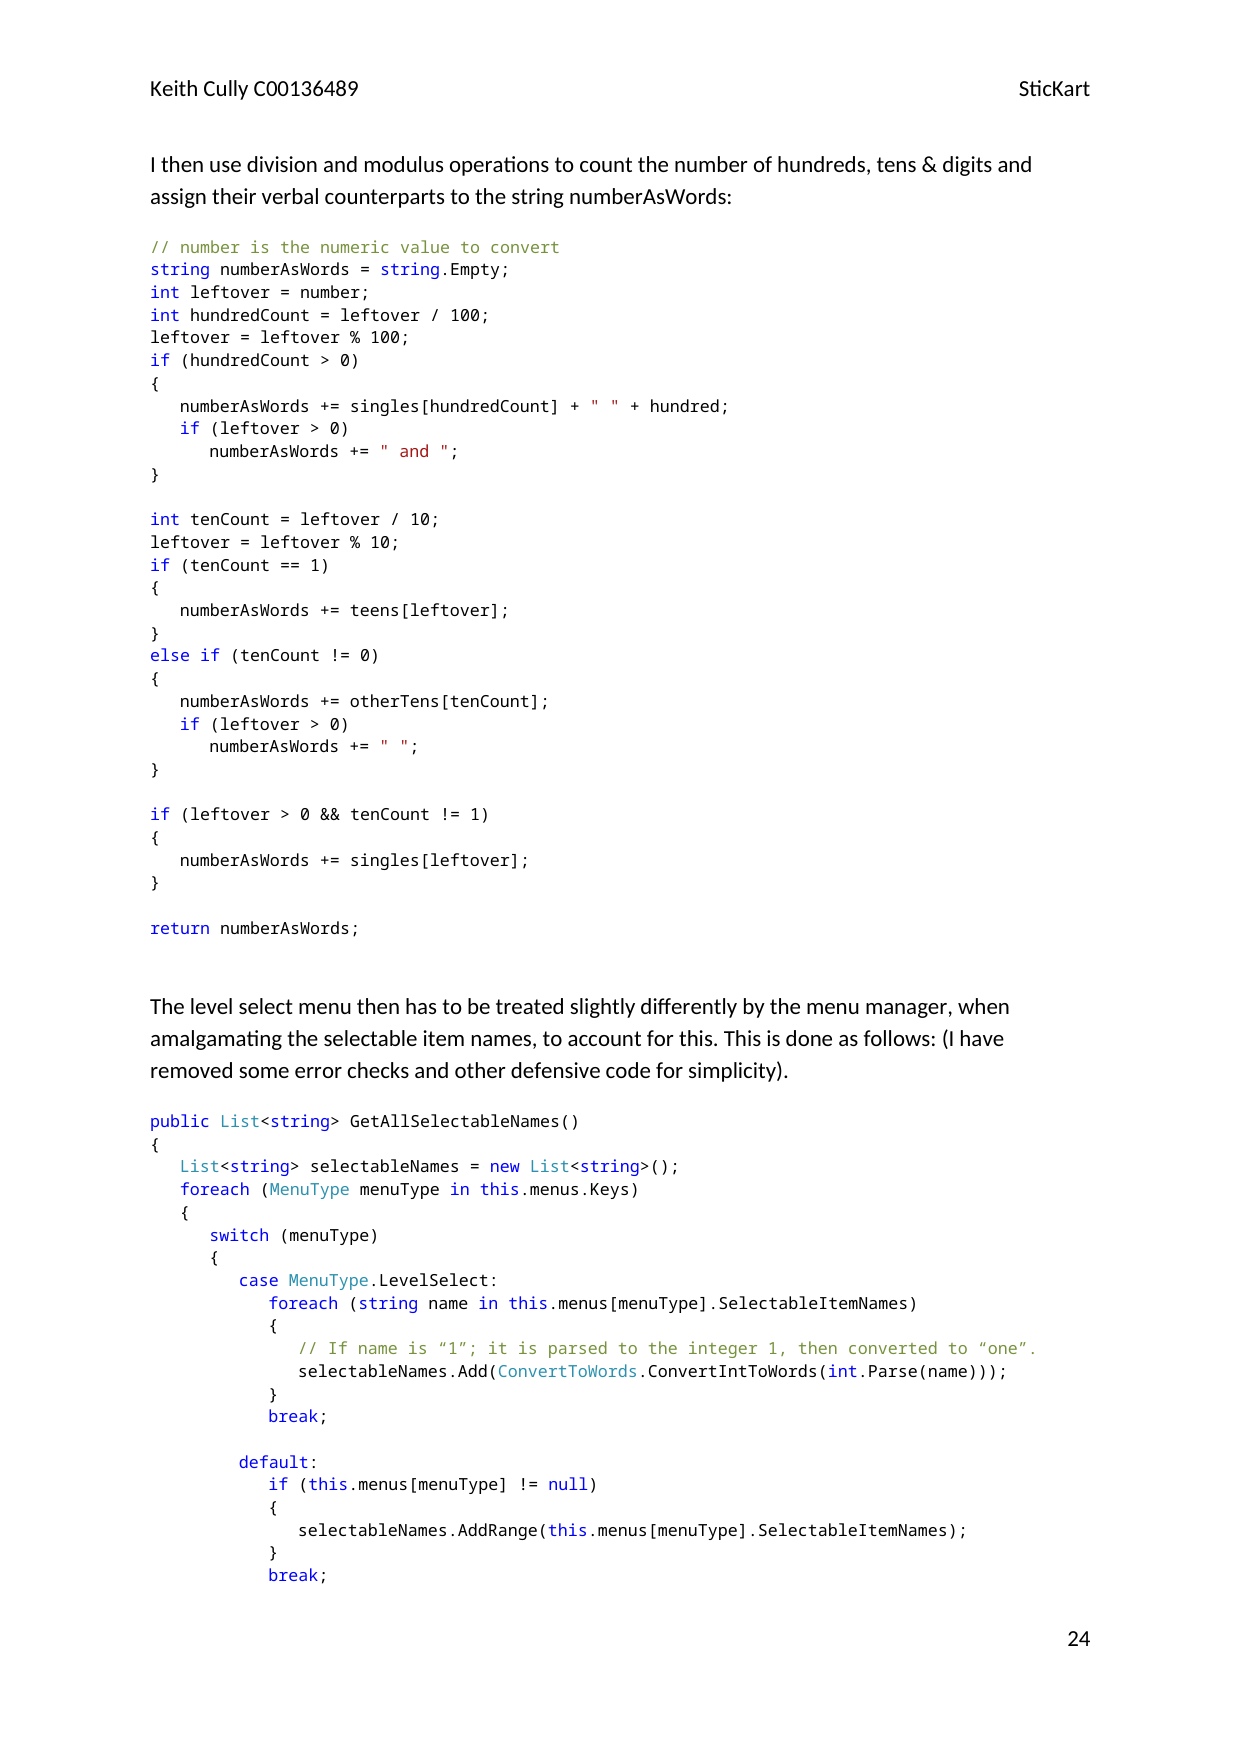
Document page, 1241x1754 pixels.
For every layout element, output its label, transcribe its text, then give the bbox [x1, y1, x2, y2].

text { [150, 371, 1090, 394]
text selectableNames.AddRange(this.menus[menuType].SelectableItemNames); [298, 1518, 1090, 1541]
text { [268, 1314, 1090, 1337]
text switch (menuType) [209, 1223, 1090, 1246]
text { [268, 1496, 1090, 1518]
text numberAsWords += " and "; [209, 439, 1090, 462]
text numberAsWords += otherTens[tenCount]; [179, 689, 1090, 712]
text { [150, 667, 1090, 689]
text if (tenCount == 1) [150, 553, 1090, 576]
text else if (tenCount != 0) [150, 644, 1090, 667]
text string numberAsWords = string.Empty; [150, 258, 1090, 281]
text List<string> selectableNames = new List<string>(); [179, 1155, 1090, 1178]
text selectableNames.Add(ConvertToWords.ConvertIntToWords(int.Parse(name))); [298, 1359, 1090, 1382]
text foreach (MenuType menuType in this.menus.Keys) [179, 1178, 1090, 1200]
text if (leftover > 0) [179, 712, 1090, 735]
text int leftover = number; [150, 281, 1090, 303]
text } [268, 1382, 1090, 1405]
text { [150, 826, 1090, 848]
text The level select menu then has to be treated slightly differently by the menu manager, when amalgamating the selectable item names, to account for this. This is done as follows: (I have removed some error checks and other defensive code for simplicity). [150, 992, 1090, 1084]
text default: [239, 1450, 1090, 1473]
text numberAsWords += " "; [209, 735, 1090, 757]
text } [268, 1541, 1090, 1564]
text { [150, 1132, 1090, 1155]
text { [209, 1246, 1090, 1268]
text numberAsWords += singles[leftover]; [179, 848, 1090, 871]
text I then use division and modulus operations to count the number of hundreds, tens & digits and assign their verbal counterparts to the string numberAsWords: [150, 150, 1090, 210]
text if (this.menus[menuType] != null) [268, 1473, 1090, 1496]
text } [150, 871, 1090, 894]
text int tenCount = leftover / 10; [150, 508, 1090, 530]
text int hundredCount = leftover / 100; [150, 303, 1090, 326]
text case MenuType.LevelSelect: [239, 1268, 1090, 1291]
text numberAsWords += teens[leftover]; [179, 598, 1090, 621]
text { [150, 576, 1090, 598]
text break; [268, 1564, 1090, 1586]
text leftover = leftover % 10; [150, 530, 1090, 553]
text } [150, 621, 1090, 644]
text if (leftover > 0 && tenCount != 1) [150, 803, 1090, 826]
text // number is the numeric value to convert [150, 235, 1090, 258]
text return numberAsWords; [150, 916, 1090, 939]
text leftover = leftover % 100; [150, 326, 1090, 349]
text } [150, 462, 1090, 485]
text foreach (string name in this.menus[menuType].SelectableItemNames) [268, 1291, 1090, 1314]
text if (hundredCount > 0) [150, 349, 1090, 371]
text } [150, 757, 1090, 780]
text numberAsWords += singles[hundredCount] + " " + hundred; [179, 394, 1090, 417]
text // If name is “1”; it is parsed to the integer 1, then converted to “one”. [298, 1337, 1090, 1359]
text break; [268, 1405, 1090, 1427]
text { [179, 1200, 1090, 1223]
text public List<string> GetAllSelectableNames() [150, 1109, 1090, 1132]
text if (leftover > 0) [179, 417, 1090, 439]
